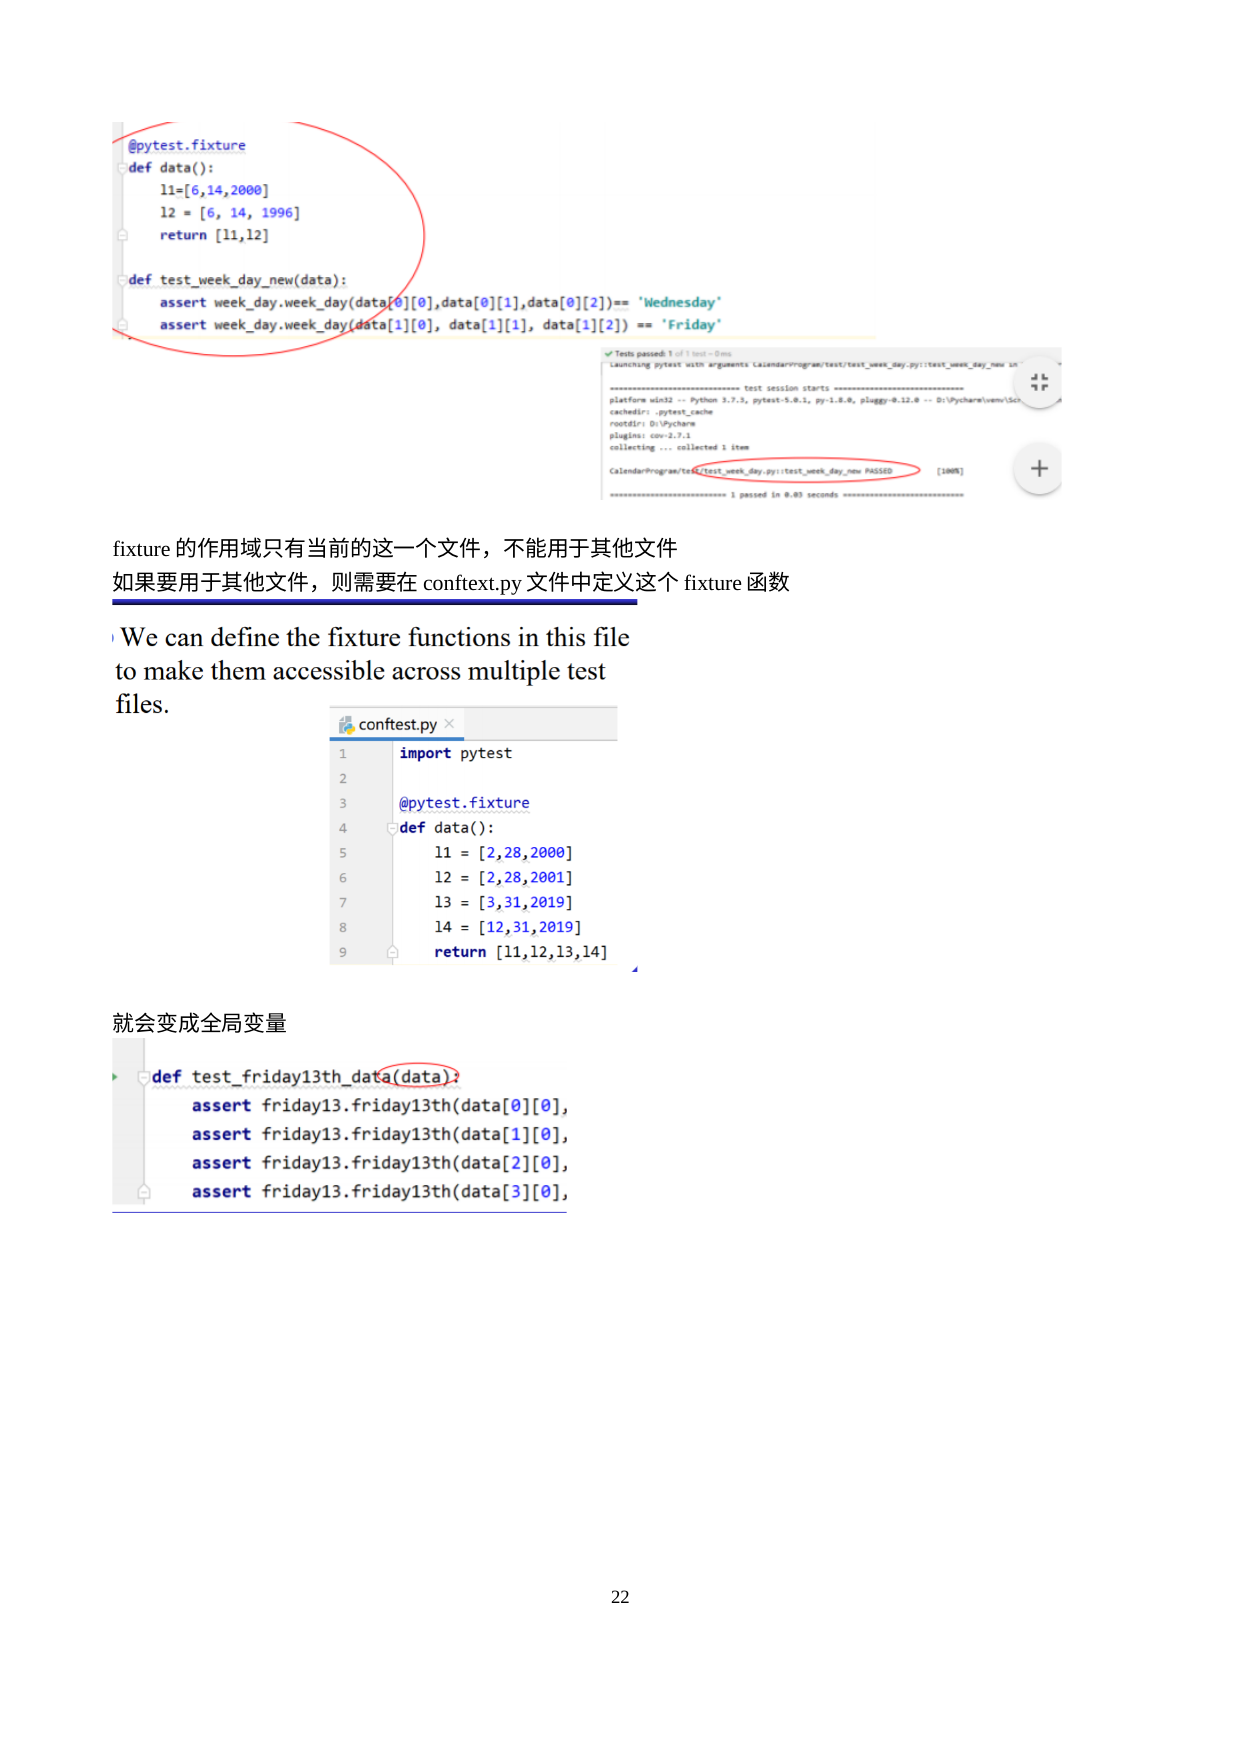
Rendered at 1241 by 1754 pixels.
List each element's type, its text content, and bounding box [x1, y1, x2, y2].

text 就会变成全局变量 [112, 1005, 1128, 1039]
text 如果要用于其他文件，则需要在conftext.py文件中定义这个fixture函数 [112, 563, 1128, 597]
picture [112, 597, 638, 972]
picture [112, 1038, 567, 1213]
picture [112, 122, 1062, 500]
text fixture的作用域只有当前的这一个文件，不能用于其他文件 [112, 529, 1128, 563]
